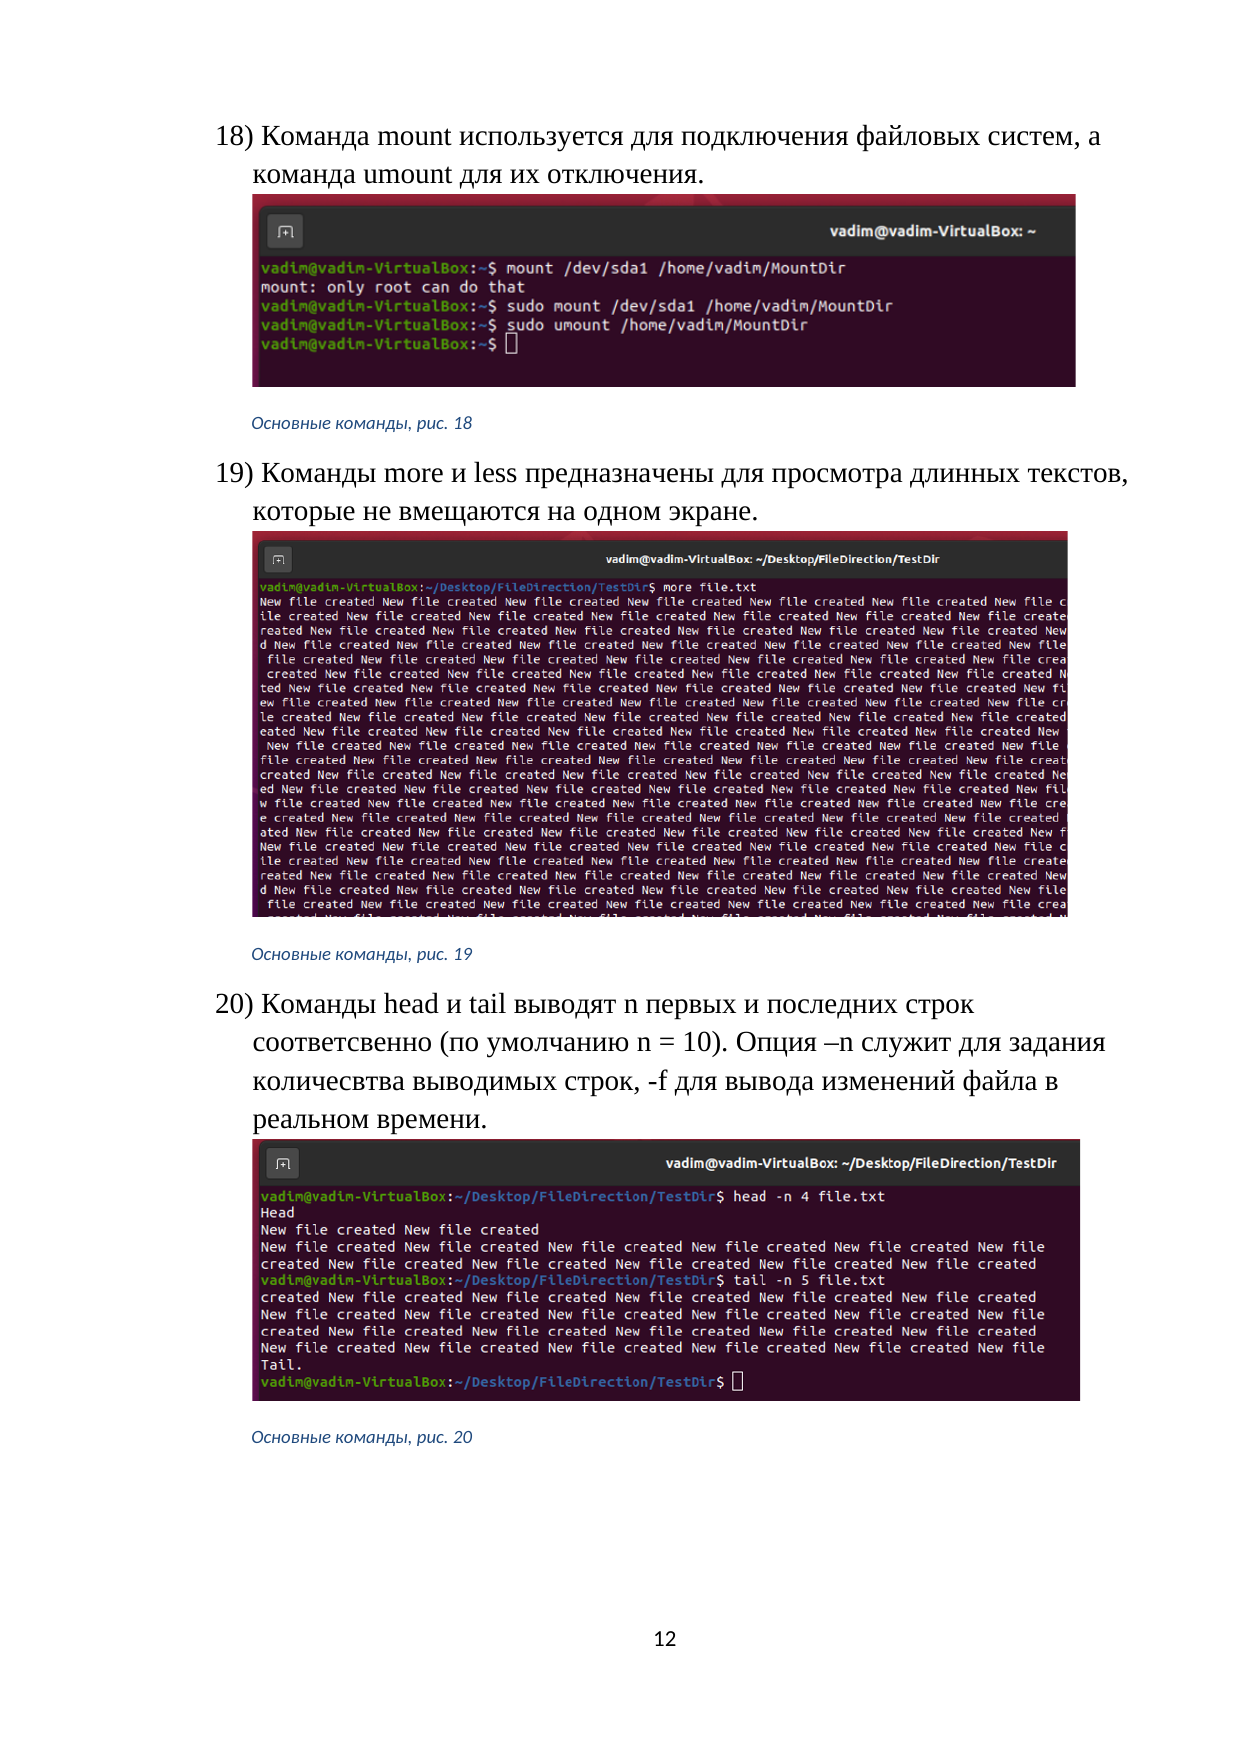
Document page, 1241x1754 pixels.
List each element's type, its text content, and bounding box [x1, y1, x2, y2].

picture [252, 531, 1068, 917]
picture [252, 1139, 1081, 1401]
text Основные команды, рис. 18 [177, 411, 1152, 434]
picture [252, 194, 1076, 387]
text Основные команды, рис. 19 [177, 942, 1152, 965]
text Основные команды, рис. 20 [177, 1426, 1152, 1449]
